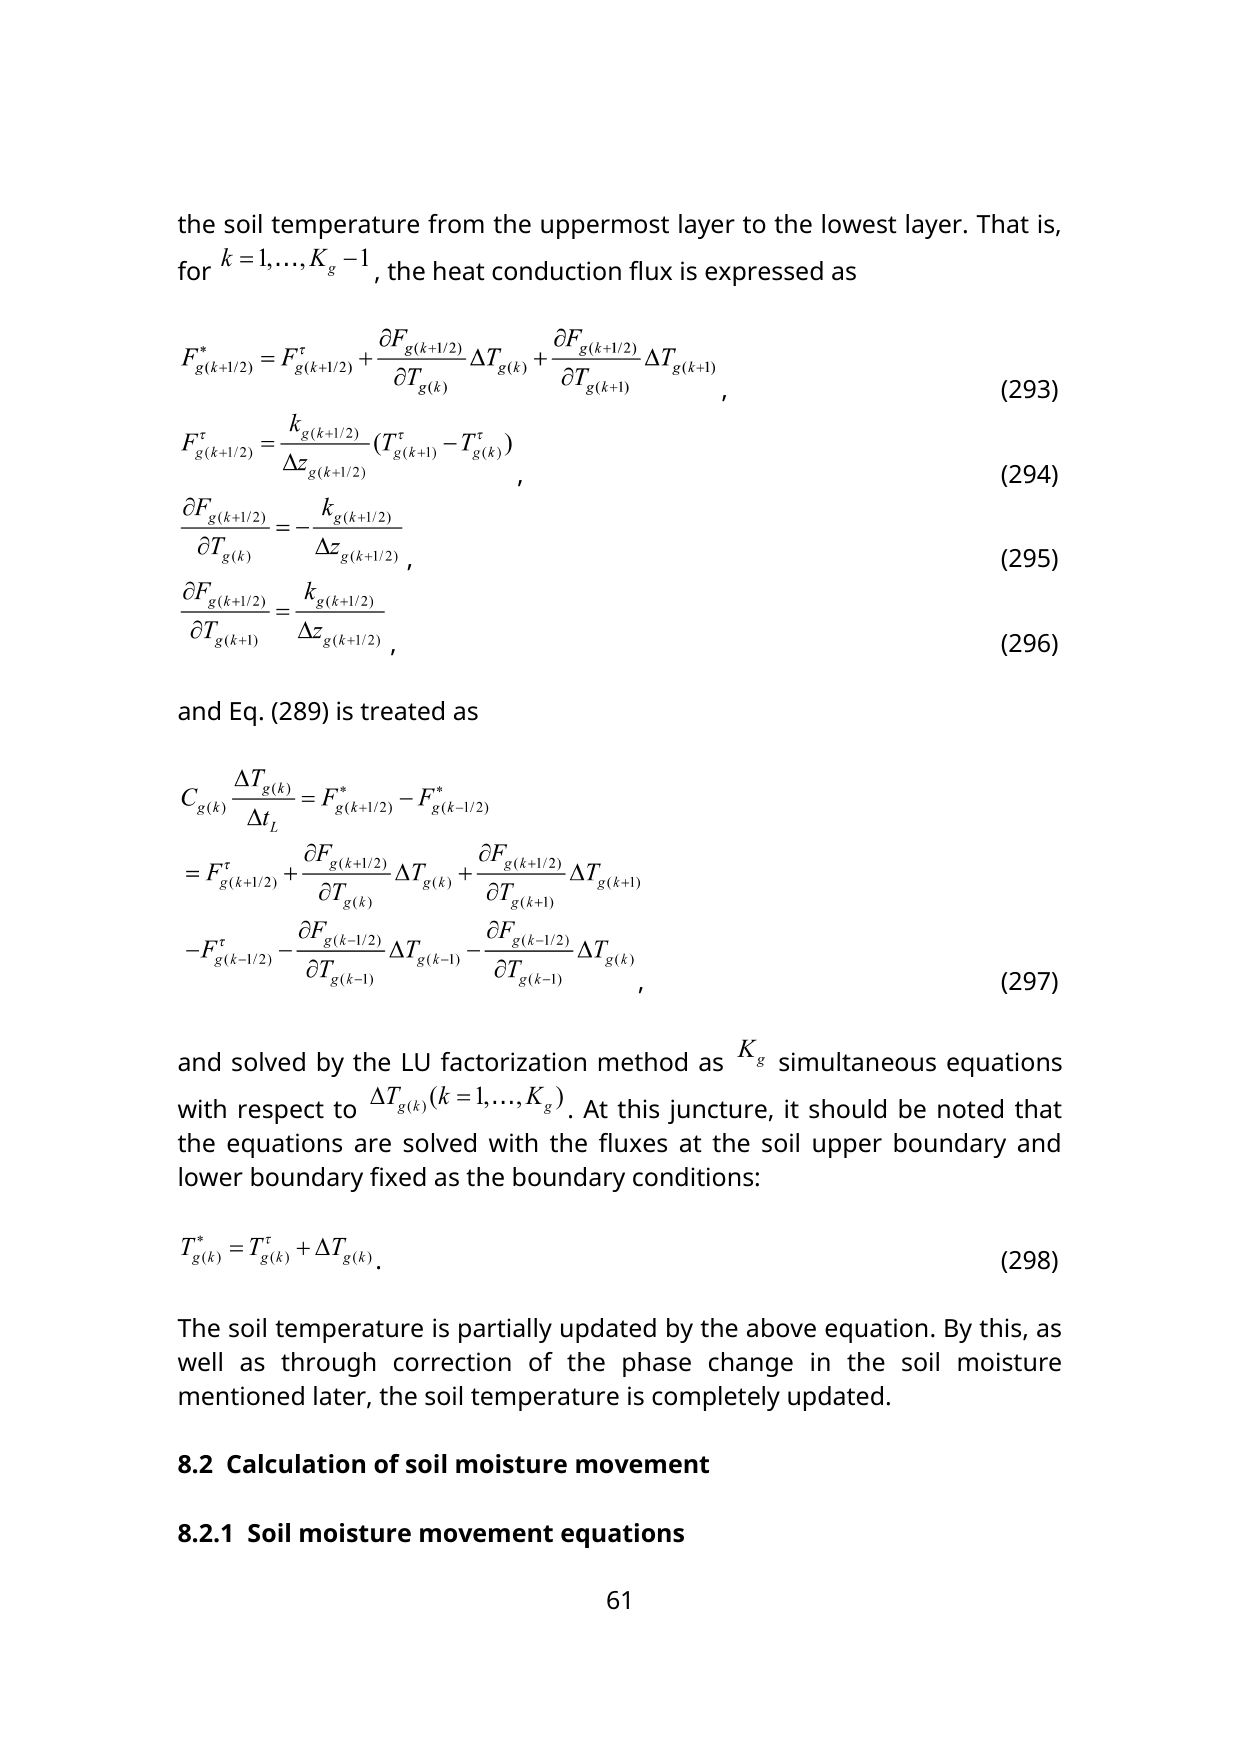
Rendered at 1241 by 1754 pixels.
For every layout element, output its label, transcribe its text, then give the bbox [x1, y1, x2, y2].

text , (296) [177, 575, 1063, 659]
text , (297) [177, 913, 1063, 998]
picture [177, 490, 407, 568]
text and Eq. (289) is treated as [177, 693, 1063, 727]
text The soil temperature is partially updated by the above equation. By this, as well as through correction of the phase change in the soil moisture mentioned later, the soil temperature is completely updated. [177, 1311, 1063, 1413]
text 8.2 Calculation of soil moisture movement [177, 1447, 1063, 1481]
picture [733, 1032, 770, 1072]
picture [177, 1227, 375, 1270]
picture [177, 406, 517, 484]
text , (295) [177, 491, 1063, 575]
text 8.2.1 Soil moisture movement equations [177, 1515, 1063, 1549]
picture [177, 761, 644, 991]
text . (298) [177, 1228, 1063, 1277]
picture [177, 321, 721, 399]
picture [217, 240, 374, 281]
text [177, 207, 1063, 288]
text and solved by the LU factorization method as simultaneous equations with respect to . At this juncture, it should be noted that the equations are solved with the fluxes at the soil upper boundary and lower boundary fixed as the boundary conditions: [177, 1032, 1063, 1194]
picture [177, 575, 390, 652]
picture [367, 1078, 567, 1119]
